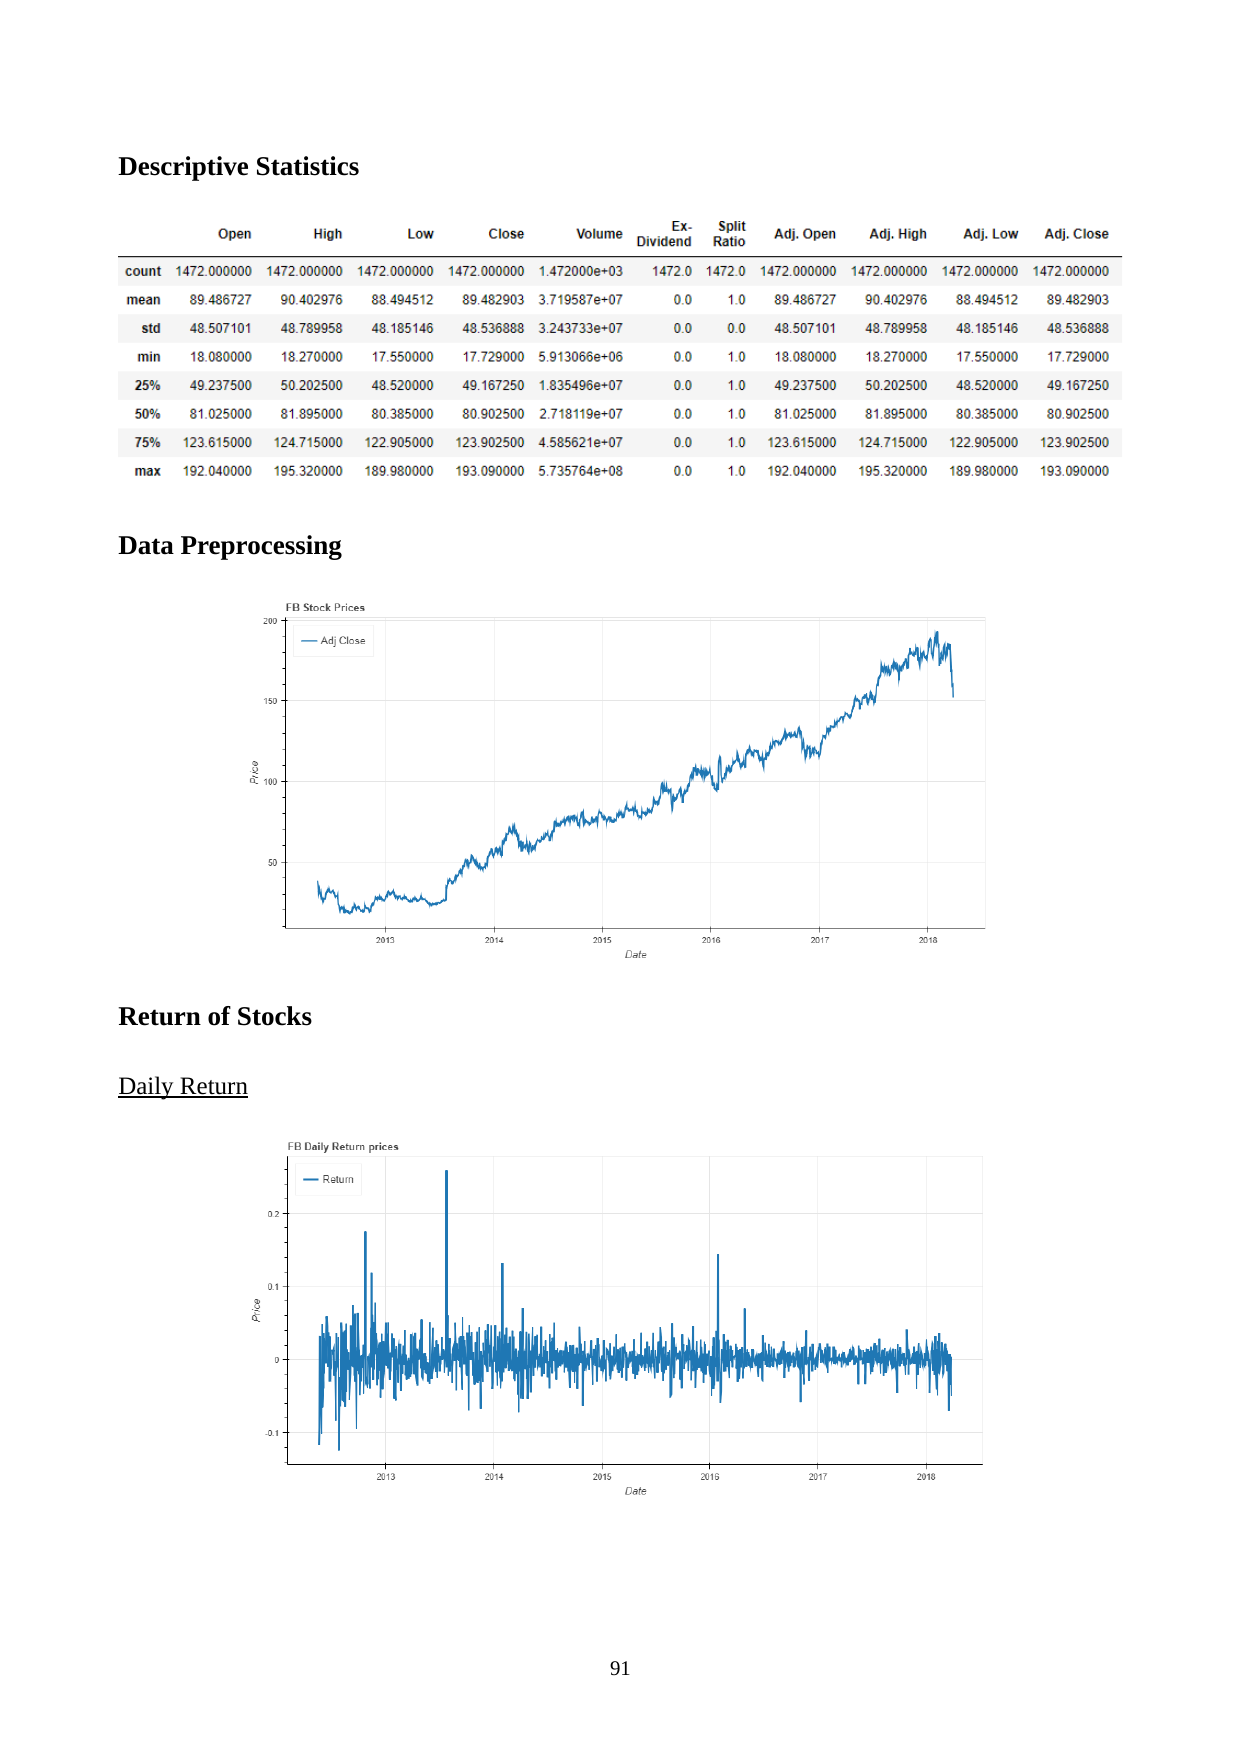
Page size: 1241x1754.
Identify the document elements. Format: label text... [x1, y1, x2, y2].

subtitle Descriptive Statistics [118, 150, 1122, 181]
subtitle Data Preprocessing [118, 529, 1122, 560]
picture [251, 1139, 990, 1498]
subtitle Daily Return [118, 1071, 1122, 1100]
subtitle Return of Stocks [118, 1000, 1122, 1031]
picture [245, 600, 995, 961]
picture [118, 221, 1123, 490]
